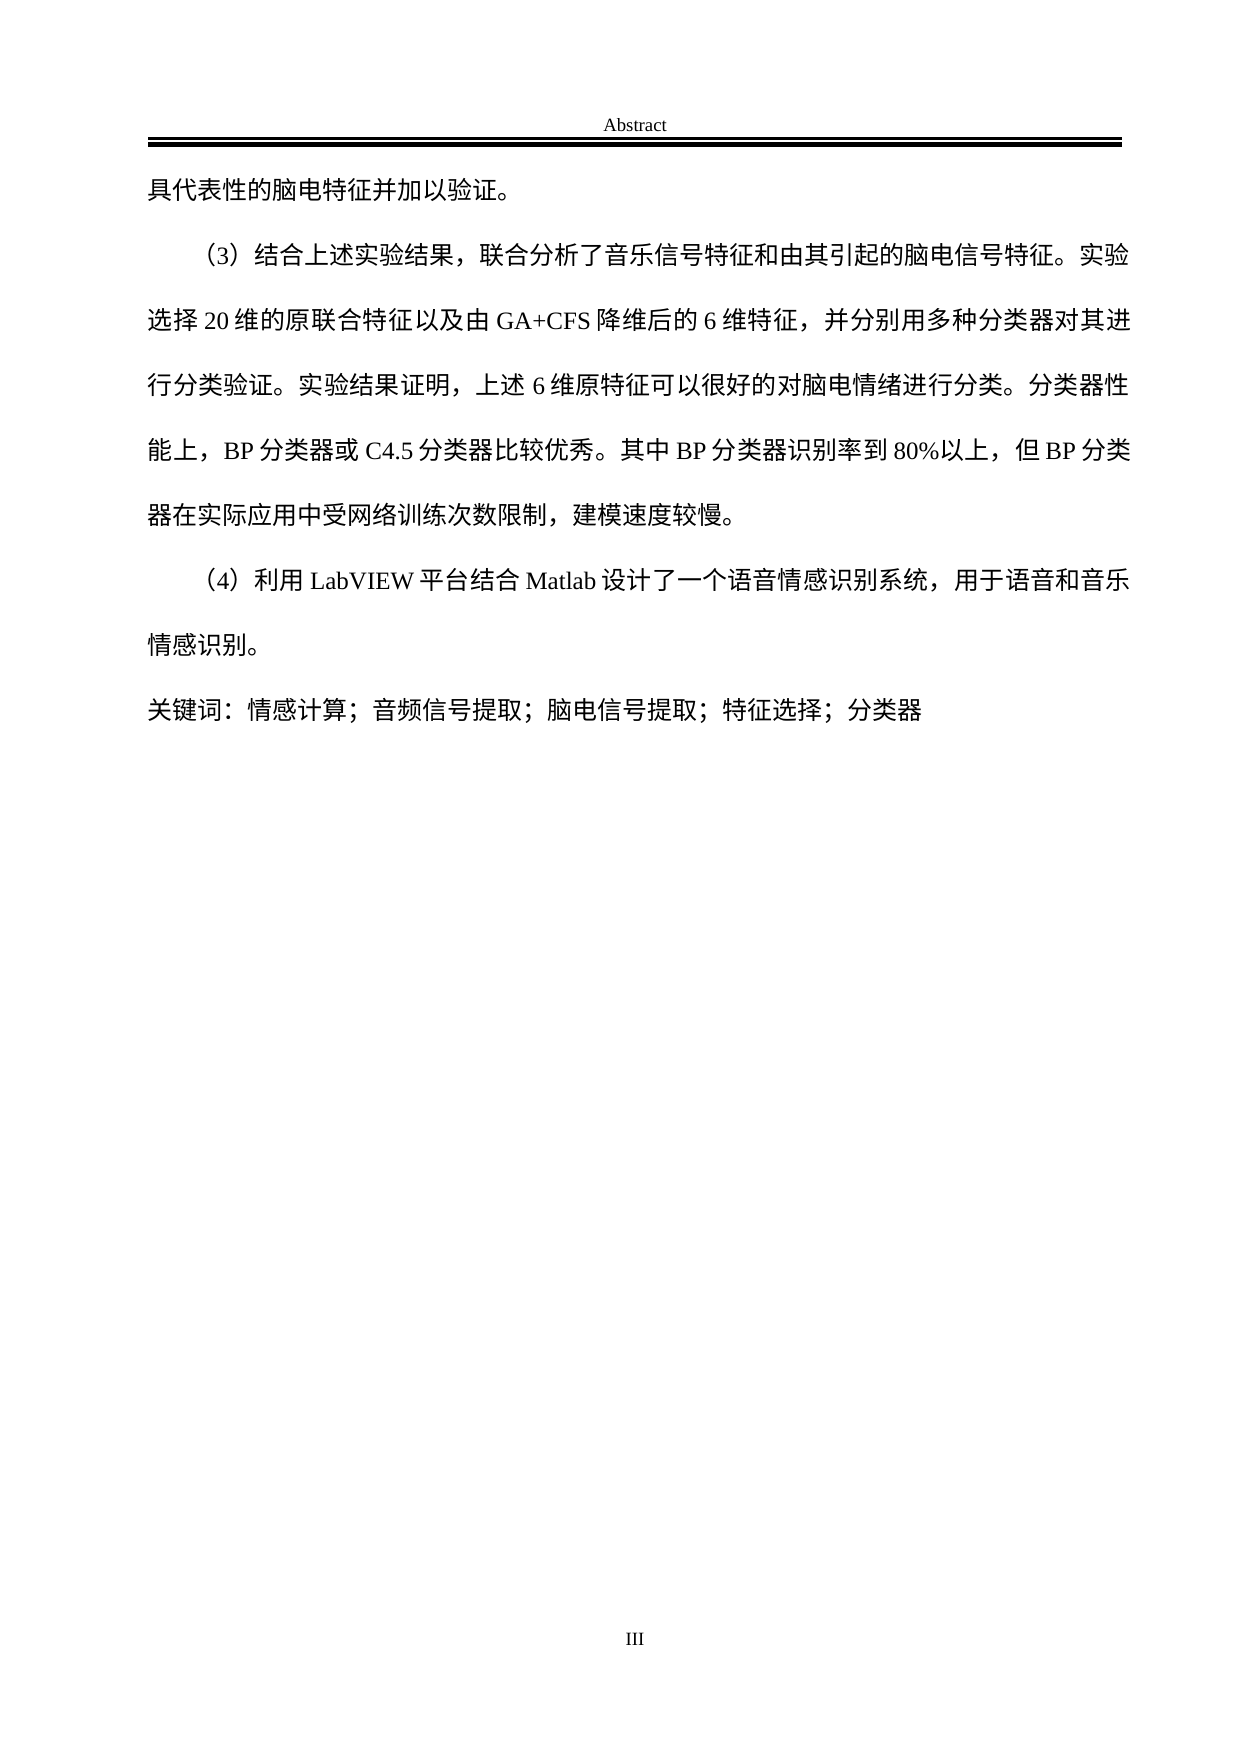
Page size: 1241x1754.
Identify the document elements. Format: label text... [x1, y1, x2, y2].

text 关键词：情感计算；音频信号提取；脑电信号提取；特征选择；分类器 [148, 676, 1122, 741]
text （4）利用LabVIEW平台结合Matlab设计了一个语音情感识别系统，用于语音和音乐情感识别。 [148, 546, 1132, 676]
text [148, 156, 1132, 221]
text （3）结合上述实验结果，联合分析了音乐信号特征和由其引起的脑电信号特征。实验选择20维的原联合特征以及由GA+CFS降维后的6维特征，并分别用多种分类器对其进行分类验证。实验结果证明，上述6维原特征可以很好的对脑电情绪进行分类。分类器性能上，BP分类器或C4.5分类器比较优秀。其中BP分类器识别率到80%以上，但BP分类器在实际应用中受网络训练次数限制，建模速度较慢。 [148, 221, 1132, 546]
